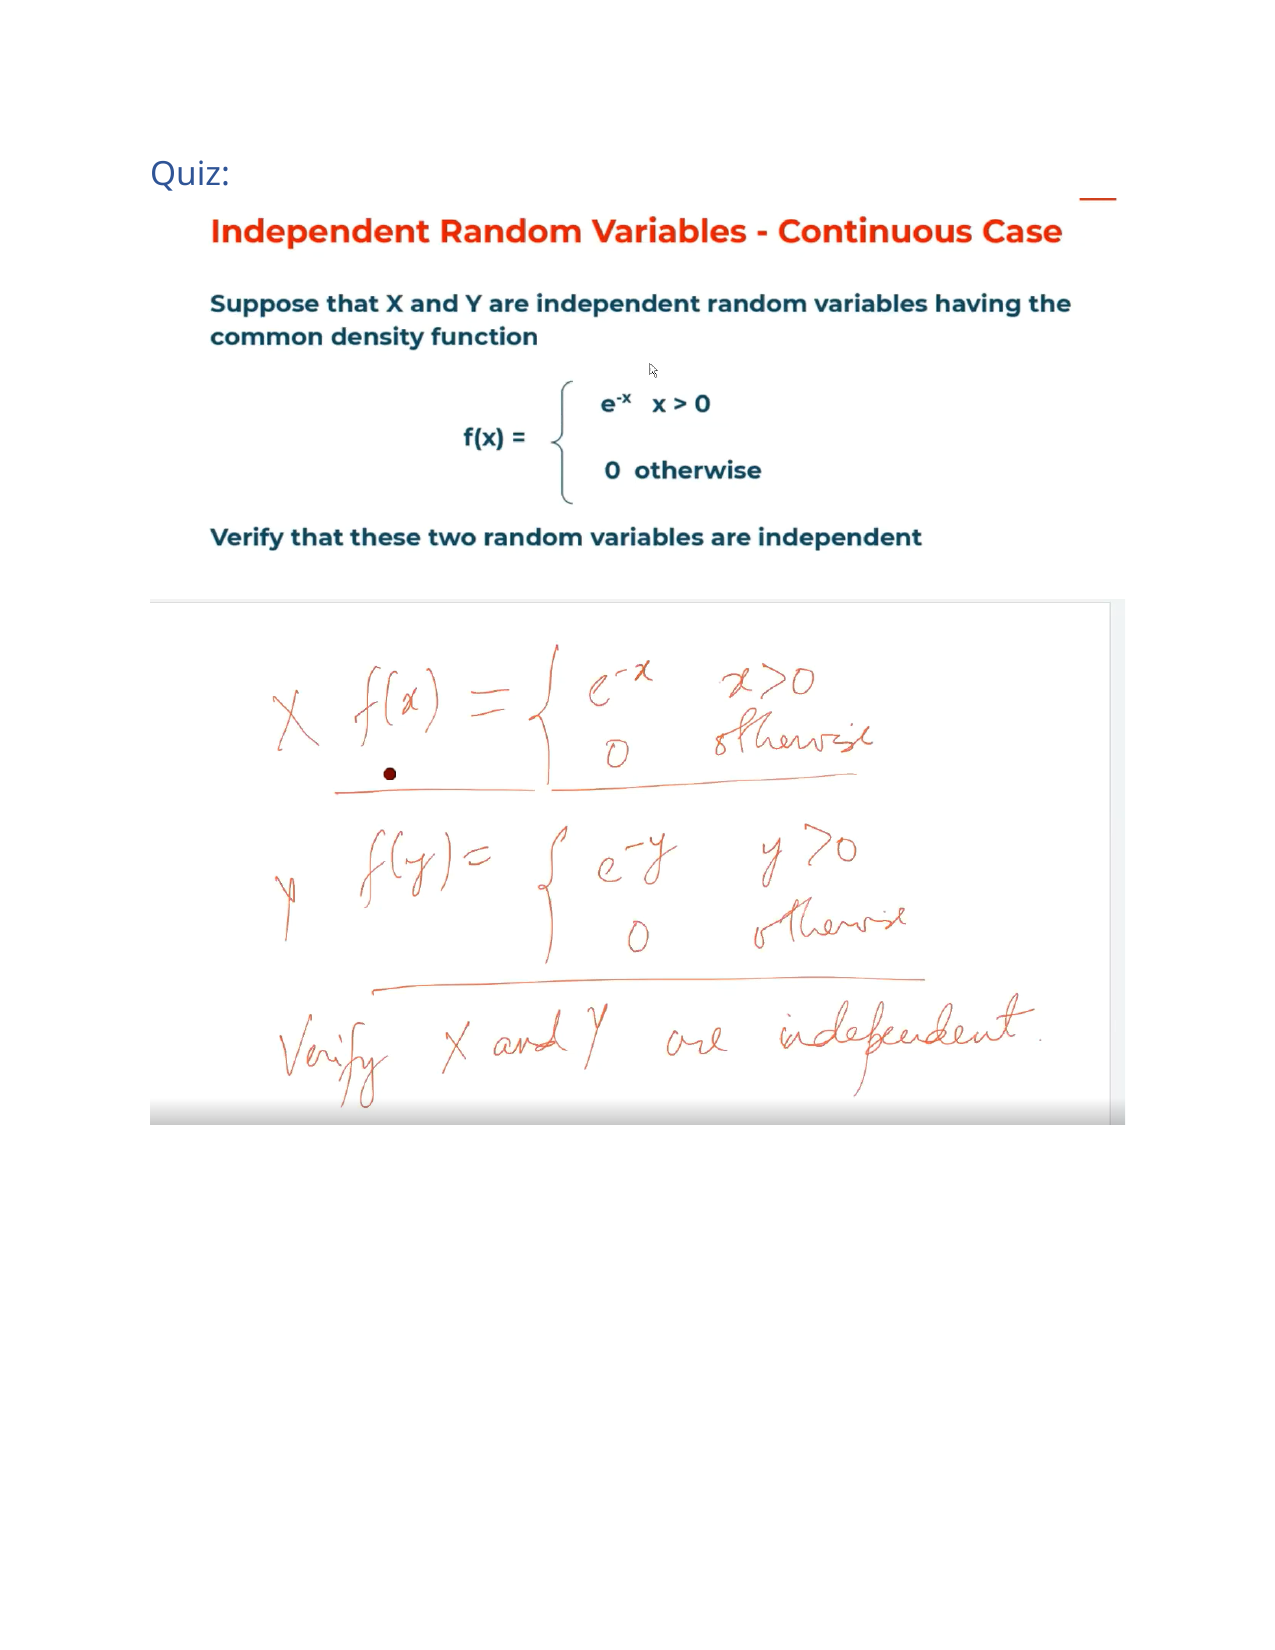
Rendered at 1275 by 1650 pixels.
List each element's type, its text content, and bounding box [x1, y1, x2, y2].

picture [150, 198, 1125, 581]
picture [150, 599, 1125, 1125]
subtitle Quiz: [150, 150, 1125, 195]
